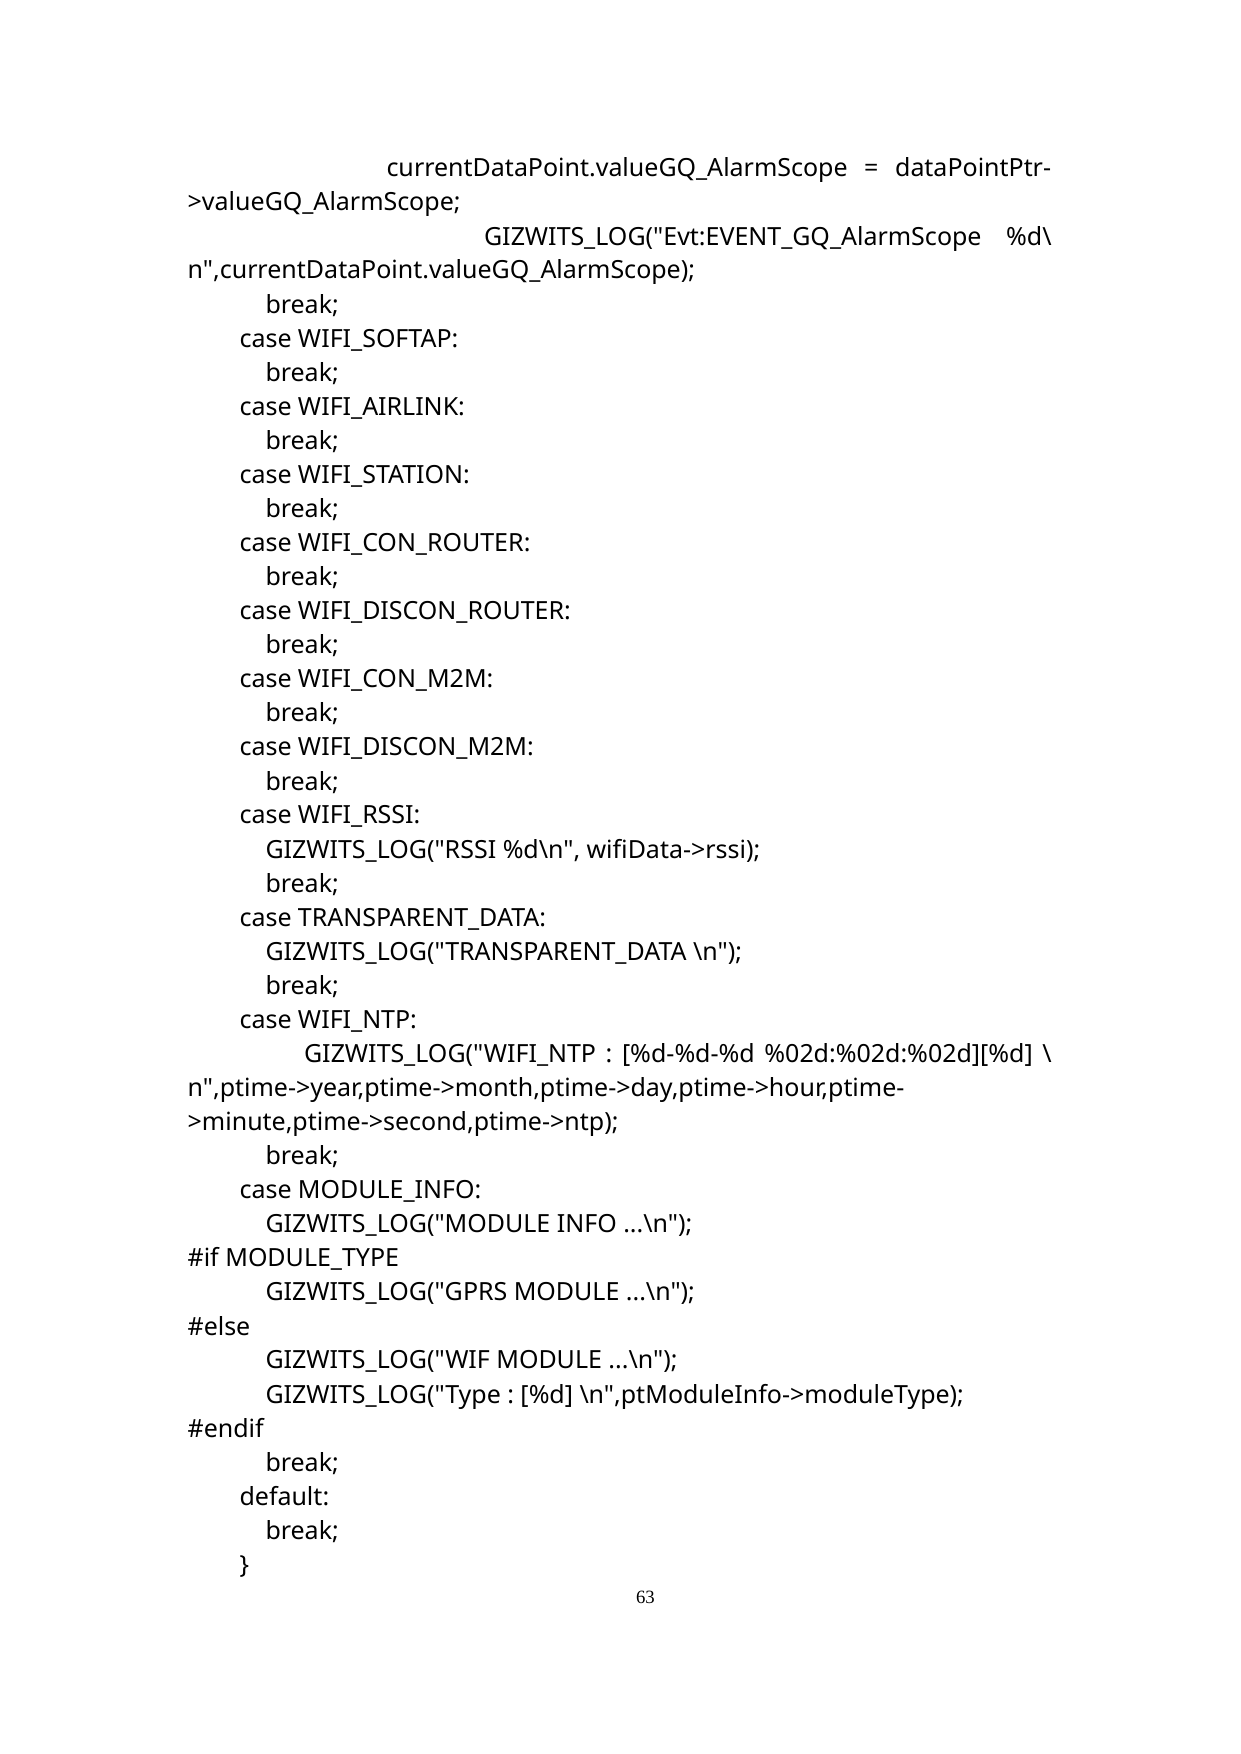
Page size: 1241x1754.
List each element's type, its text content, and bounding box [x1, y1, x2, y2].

text #if MODULE_TYPE [187, 1240, 1053, 1274]
text break; [187, 763, 1053, 797]
text break; [187, 559, 1053, 593]
text case MODULE_INFO: [187, 1172, 1053, 1206]
text GIZWITS_LOG("Evt:EVENT_GQ_AlarmScope %d\n",currentDataPoint.valueGQ_AlarmScope); [187, 218, 1053, 286]
text case WIFI_DISCON_M2M: [187, 729, 1053, 763]
text case WIFI_AIRLINK: [187, 388, 1053, 422]
text break; [187, 422, 1053, 457]
text GIZWITS_LOG("WIF MODULE ...\n"); [187, 1342, 1053, 1376]
text break; [187, 1444, 1053, 1478]
text #else [187, 1308, 1053, 1342]
text break; [187, 627, 1053, 661]
text case WIFI_DISCON_ROUTER: [187, 593, 1053, 627]
text case WIFI_STATION: [187, 457, 1053, 491]
text GIZWITS_LOG("RSSI %d\n", wifiData->rssi); [187, 831, 1053, 865]
text default: [187, 1478, 1053, 1512]
text #endif [187, 1410, 1053, 1444]
text GIZWITS_LOG("MODULE INFO ...\n"); [187, 1206, 1053, 1240]
text break; [187, 1138, 1053, 1172]
text break; [187, 1512, 1053, 1547]
text GIZWITS_LOG("TRANSPARENT_DATA \n"); [187, 933, 1053, 967]
text GIZWITS_LOG("GPRS MODULE ...\n"); [187, 1274, 1053, 1308]
text break; [187, 354, 1053, 388]
text case TRANSPARENT_DATA: [187, 899, 1053, 933]
text } [187, 1547, 1053, 1581]
text case WIFI_CON_M2M: [187, 661, 1053, 695]
text break; [187, 865, 1053, 899]
text case WIFI_SOFTAP: [187, 320, 1053, 354]
text GIZWITS_LOG("Type : [%d] \n",ptModuleInfo->moduleType); [187, 1376, 1053, 1410]
text break; [187, 286, 1053, 320]
text case WIFI_CON_ROUTER: [187, 525, 1053, 559]
text break; [187, 967, 1053, 1002]
text currentDataPoint.valueGQ_AlarmScope = dataPointPtr->valueGQ_AlarmScope; [187, 150, 1053, 218]
text case WIFI_NTP: [187, 1002, 1053, 1036]
text break; [187, 695, 1053, 729]
text GIZWITS_LOG("WIFI_NTP : [%d-%d-%d %02d:%02d:%02d][%d] \n",ptime->year,ptime->month,ptime->day,ptime->hour,ptime->minute,ptime->second,ptime->ntp); [187, 1036, 1053, 1138]
text break; [187, 491, 1053, 525]
text case WIFI_RSSI: [187, 797, 1053, 831]
